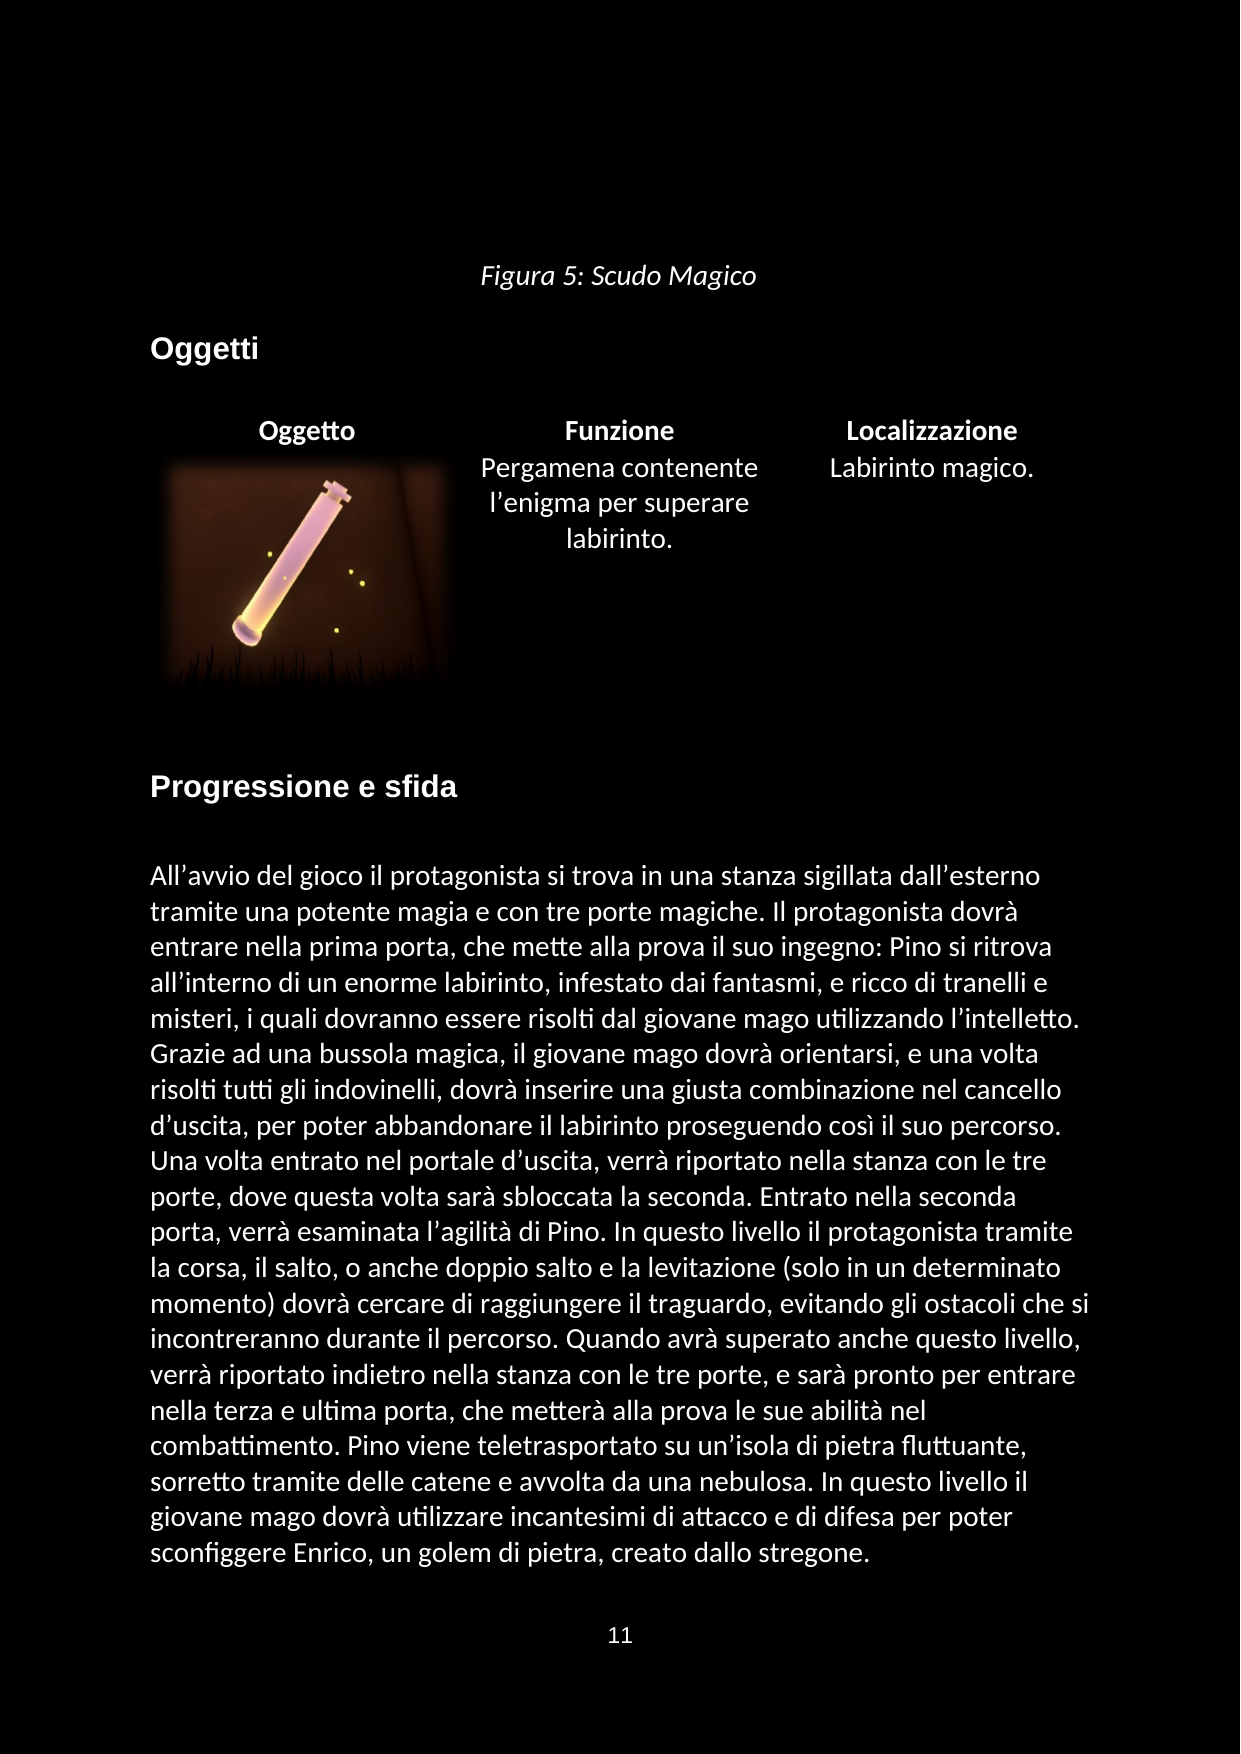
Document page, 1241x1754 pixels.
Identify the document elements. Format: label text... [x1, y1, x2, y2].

subtitle Oggetti [150, 330, 1090, 366]
subtitle Progressione e sfida [150, 768, 1090, 803]
table_header Oggetto [152, 412, 463, 447]
text All’avvio del gioco il protagonista si trova in una stanza sigillata dall’esterno tramite una potente magia e con tre porte magiche. Il protagonista dovrà entrare nella prima porta, che mette alla prova il suo ingegno: Pino si ritrova all’interno di un enorme labirinto, infestato dai fantasmi, e ricco di tranelli e misteri, i quali dovranno essere risolti dal giovane mago utilizzando l’intelletto. Grazie ad una bussola magica, il giovane mago dovrà orientarsi, e una volta risolti tutti gli indovinelli, dovrà inserire una giusta combinazione nel cancello d’uscita, per poter abbandonare il labirinto proseguendo così il suo percorso. Una volta entrato nel portale d’uscita, verrà riportato nella stanza con le tre porte, dove questa volta sarà sbloccata la seconda. Entrato nella seconda porta, verrà esaminata l’agilità di Pino. In questo livello il protagonista tramite la corsa, il salto, o anche doppio salto e la levitazione (solo in un determinato momento) dovrà cercare di raggiungere il traguardo, evitando gli ostacoli che si incontreranno durante il percorso. Quando avrà superato anche questo livello, verrà riportato indietro nella stanza con le tre porte, e sarà pronto per entrare nella terza e ultima porta, che metterà alla prova le sue abilità nel combattimento. Pino viene teletrasportato su un’isola di pietra fluttuante, sorretto tramite delle catene e avvolta da una nebulosa. In questo livello il giovane mago dovrà utilizzare incantesimi di attacco e di difesa per poter sconfiggere Enrico, un golem di pietra, creato dallo stregone. [150, 857, 1090, 1570]
table_header Localizzazione [777, 412, 1088, 447]
picture [180, 478, 432, 673]
table_cell [152, 449, 463, 702]
table_cell Pergamena contenente l’enigma per superare labirinto. [464, 449, 775, 702]
table_cell Labirinto magico. [777, 449, 1088, 702]
text Figura 5: Scudo Magico [150, 257, 1090, 292]
table_header Funzione [464, 412, 775, 447]
